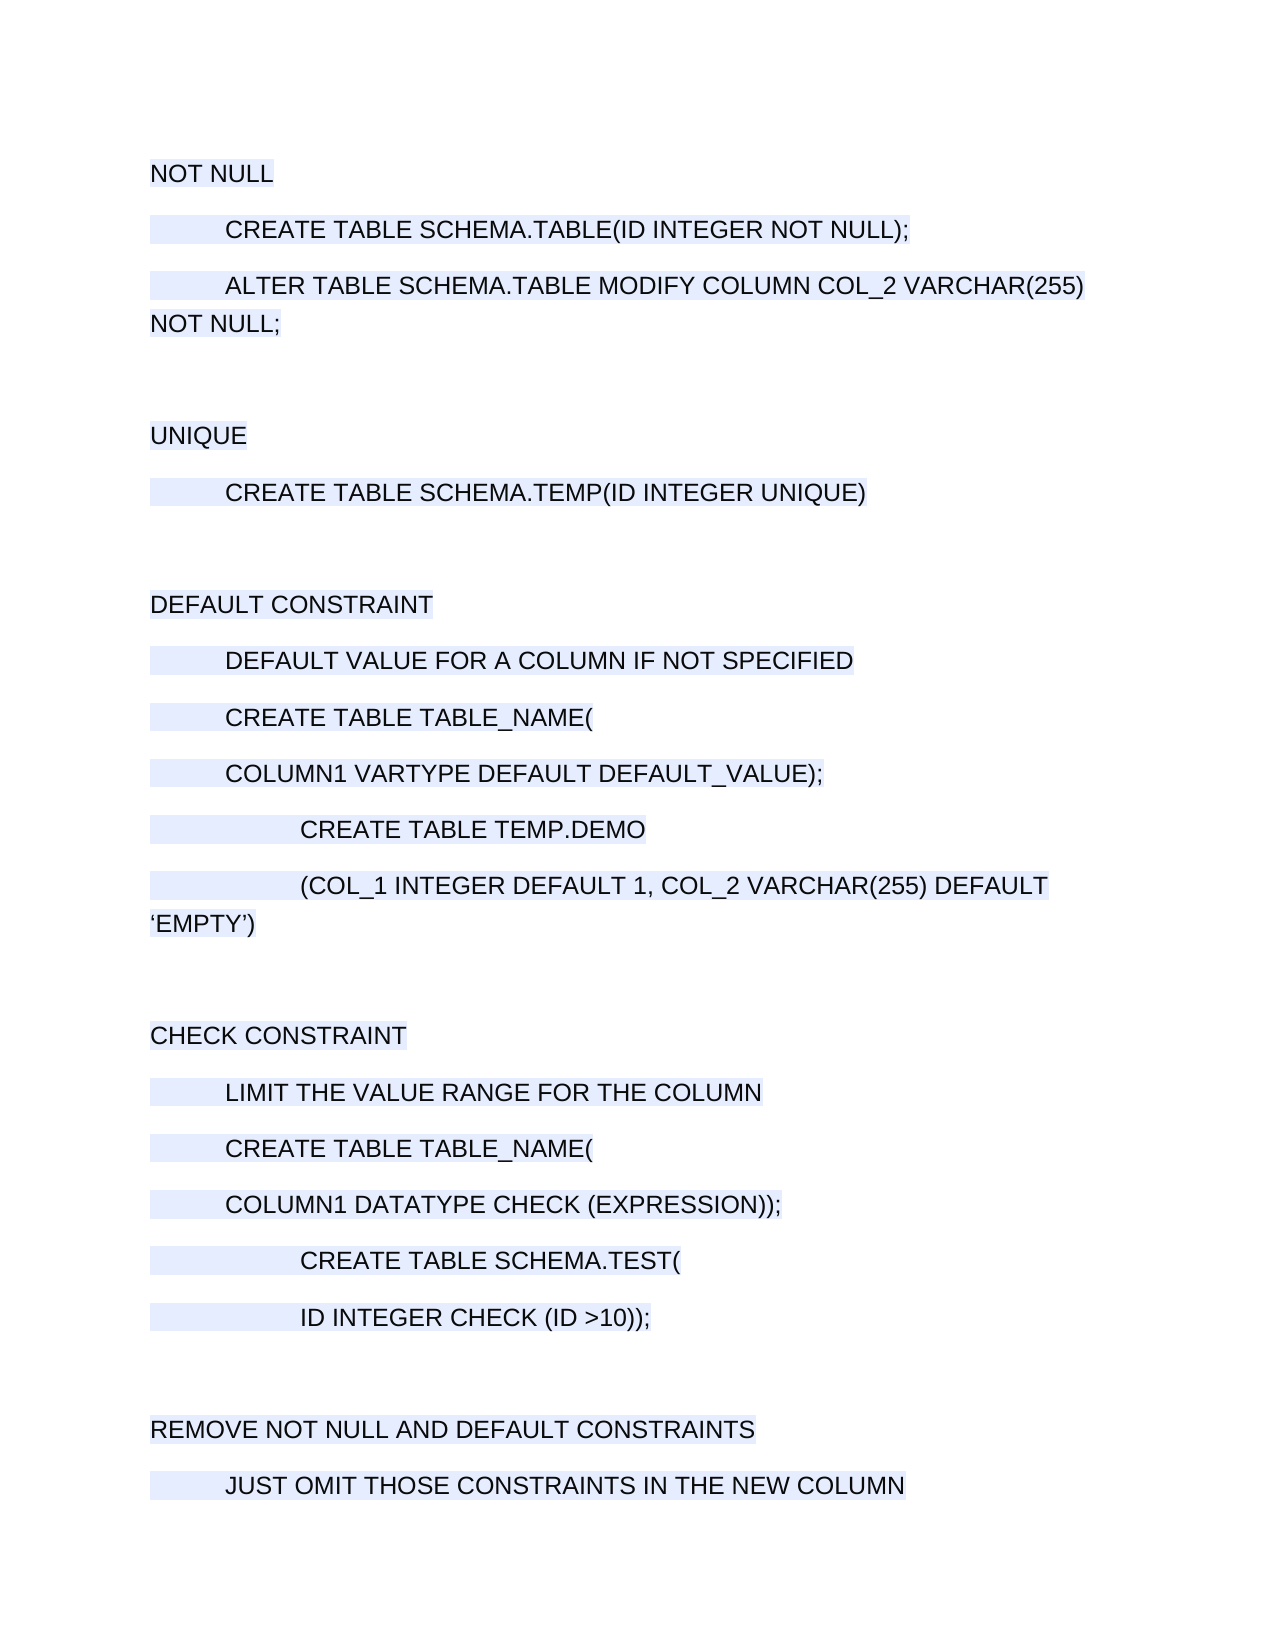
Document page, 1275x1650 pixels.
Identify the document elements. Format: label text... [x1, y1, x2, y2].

text CREATE TABLE TABLE_NAME( [150, 1125, 1125, 1162]
text UNIQUE [150, 412, 1125, 450]
text NOT NULL [150, 150, 1125, 187]
text DEFAULT VALUE FOR A COLUMN IF NOT SPECIFIED [150, 637, 1125, 675]
text CREATE TABLE SCHEMA.TABLE(ID INTEGER NOT NULL); [150, 206, 1125, 244]
text JUST OMIT THOSE CONSTRAINTS IN THE NEW COLUMN [150, 1462, 1125, 1500]
text CREATE TABLE SCHEMA.TEST( [150, 1237, 1125, 1275]
text CHECK CONSTRAINT [150, 1012, 1125, 1050]
text (COL_1 INTEGER DEFAULT 1, COL_2 VARCHAR(255) DEFAULT ‘EMPTY’) [150, 862, 1125, 937]
text CREATE TABLE TEMP.DEMO [150, 806, 1125, 844]
text CREATE TABLE TABLE_NAME( [150, 694, 1125, 731]
text COLUMN1 DATATYPE CHECK (EXPRESSION)); [150, 1181, 1125, 1219]
text CREATE TABLE SCHEMA.TEMP(ID INTEGER UNIQUE) [150, 469, 1125, 506]
text DEFAULT CONSTRAINT [150, 581, 1125, 619]
text ID INTEGER CHECK (ID >10)); [150, 1294, 1125, 1331]
text LIMIT THE VALUE RANGE FOR THE COLUMN [150, 1069, 1125, 1106]
text ALTER TABLE SCHEMA.TABLE MODIFY COLUMN COL_2 VARCHAR(255) NOT NULL; [150, 262, 1125, 337]
text COLUMN1 VARTYPE DEFAULT DEFAULT_VALUE); [150, 750, 1125, 787]
text REMOVE NOT NULL AND DEFAULT CONSTRAINTS [150, 1406, 1125, 1444]
